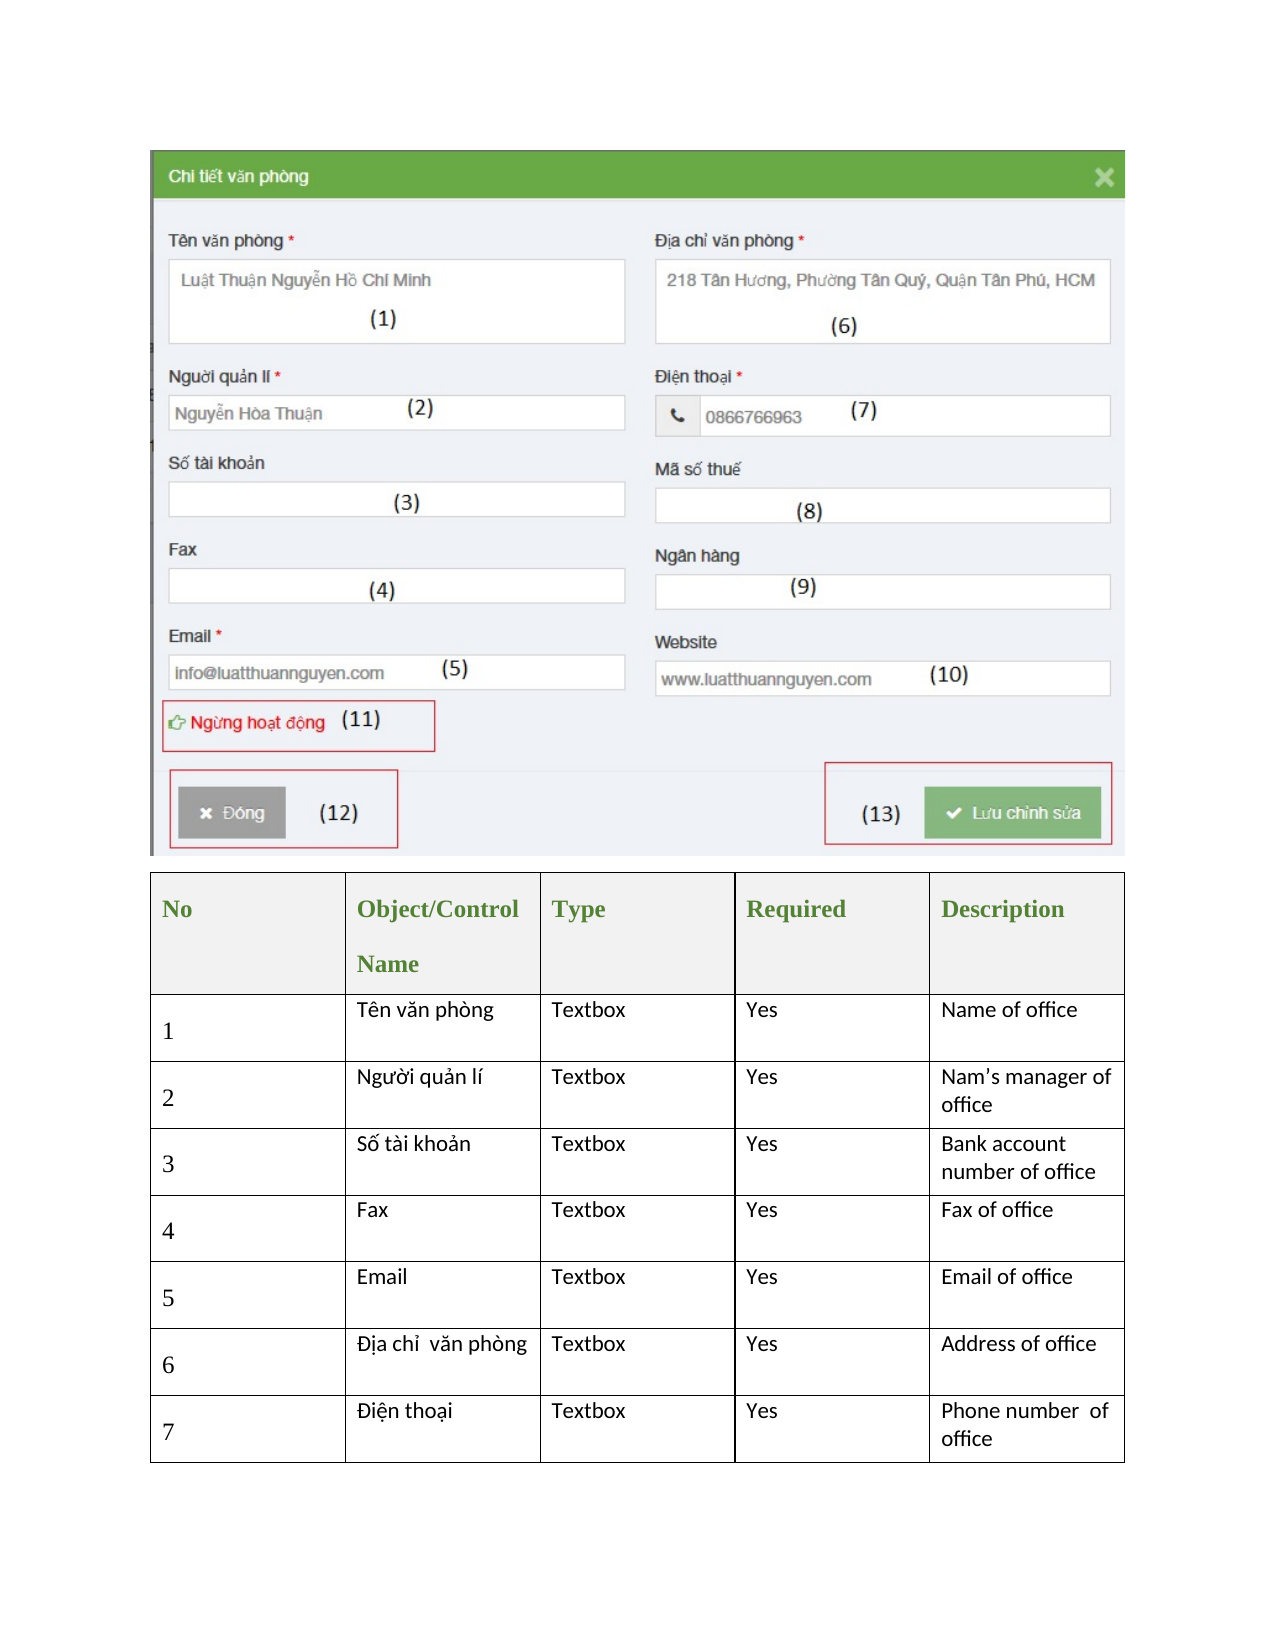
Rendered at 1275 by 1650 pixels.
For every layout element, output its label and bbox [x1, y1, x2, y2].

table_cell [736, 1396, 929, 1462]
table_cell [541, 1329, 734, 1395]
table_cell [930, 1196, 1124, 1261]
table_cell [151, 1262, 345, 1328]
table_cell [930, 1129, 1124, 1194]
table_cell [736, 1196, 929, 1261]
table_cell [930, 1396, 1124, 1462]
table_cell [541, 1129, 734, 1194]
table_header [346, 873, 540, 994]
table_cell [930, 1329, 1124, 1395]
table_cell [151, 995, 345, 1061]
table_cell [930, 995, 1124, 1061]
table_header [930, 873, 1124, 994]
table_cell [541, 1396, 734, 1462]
picture [150, 150, 1125, 856]
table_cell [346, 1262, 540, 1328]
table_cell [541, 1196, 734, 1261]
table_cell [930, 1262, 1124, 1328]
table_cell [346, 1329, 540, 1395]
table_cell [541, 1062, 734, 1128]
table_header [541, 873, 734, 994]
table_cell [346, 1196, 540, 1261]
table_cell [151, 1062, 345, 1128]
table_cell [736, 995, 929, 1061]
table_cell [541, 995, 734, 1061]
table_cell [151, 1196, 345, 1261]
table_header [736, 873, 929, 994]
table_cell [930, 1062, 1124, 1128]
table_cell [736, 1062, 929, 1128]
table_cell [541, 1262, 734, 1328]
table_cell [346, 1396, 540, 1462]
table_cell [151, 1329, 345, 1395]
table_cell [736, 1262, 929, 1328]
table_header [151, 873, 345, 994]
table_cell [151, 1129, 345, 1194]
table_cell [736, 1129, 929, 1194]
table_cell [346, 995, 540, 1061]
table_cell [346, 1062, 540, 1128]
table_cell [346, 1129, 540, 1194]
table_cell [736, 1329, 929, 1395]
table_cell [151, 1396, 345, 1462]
